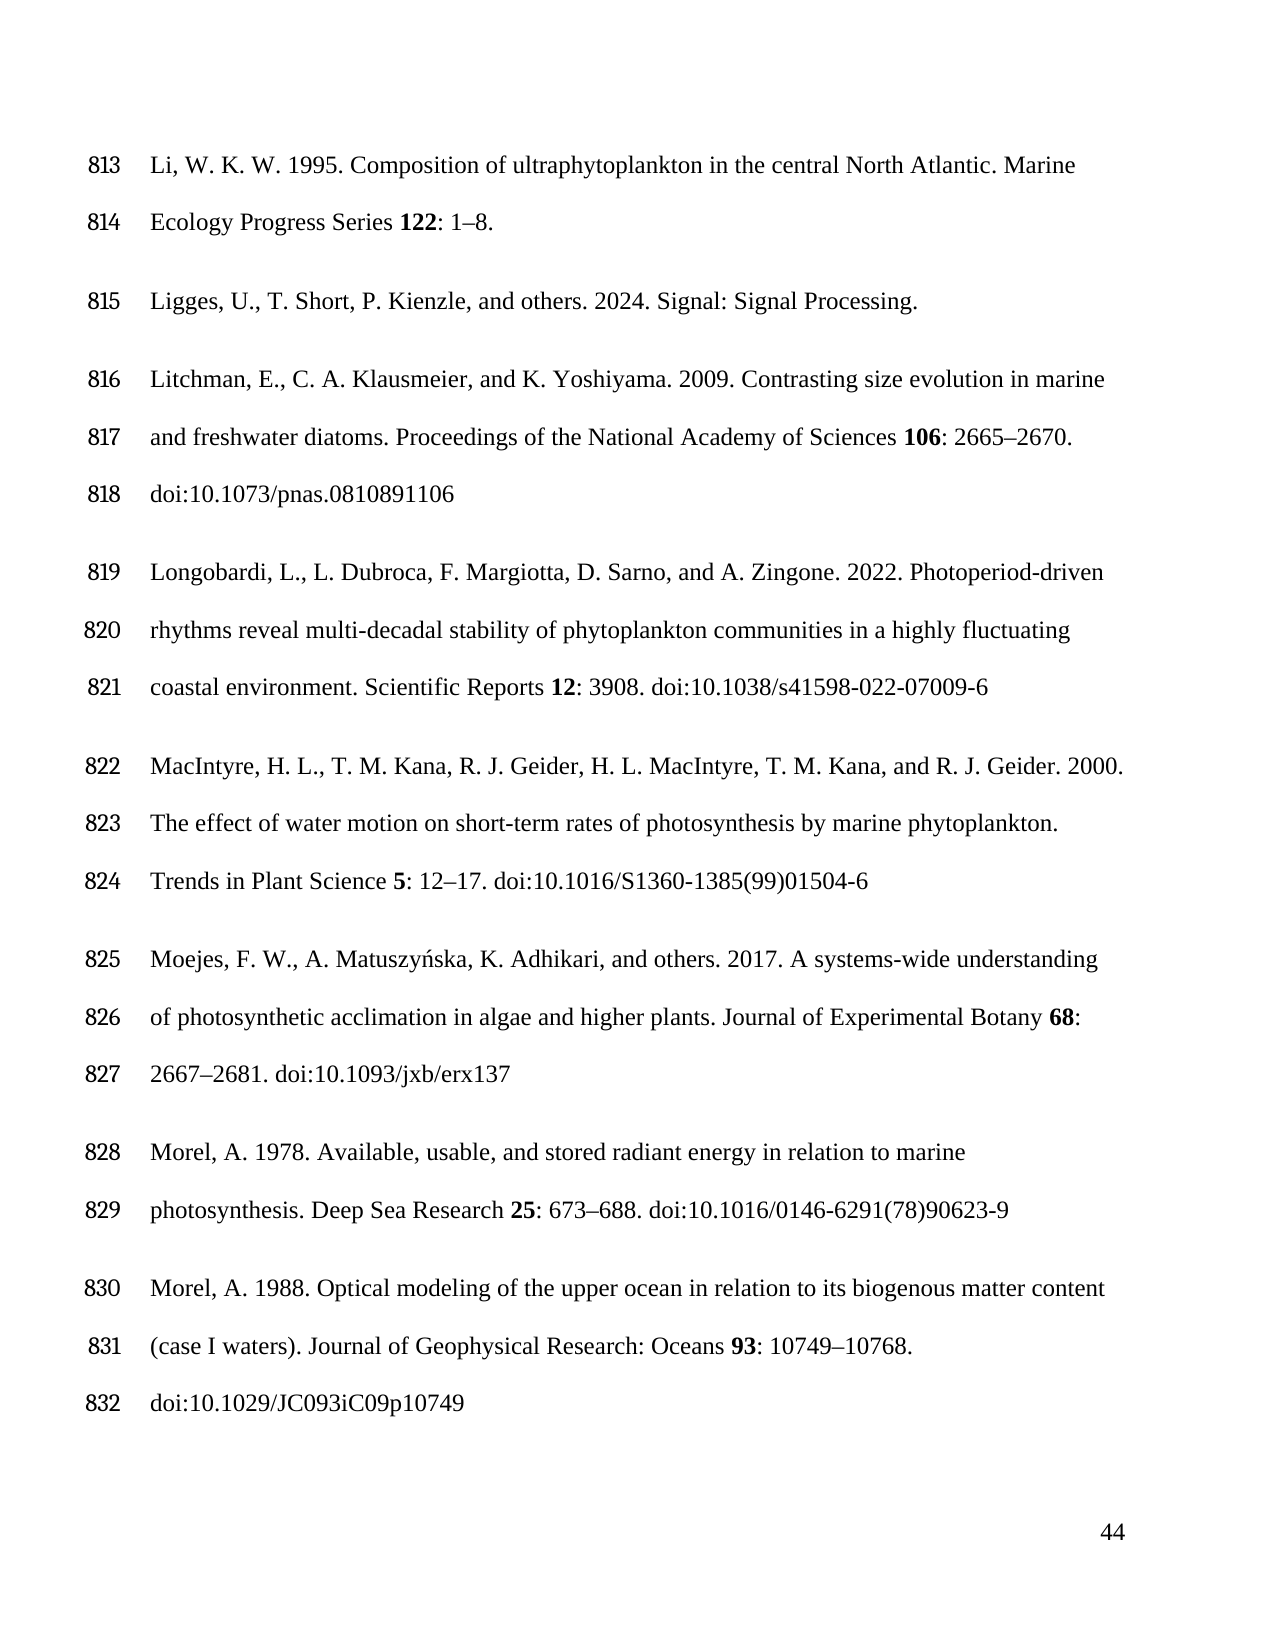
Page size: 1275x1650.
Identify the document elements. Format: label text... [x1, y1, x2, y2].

text Ligges, U., T. Short, P. Kienzle, and others. 2024. Signal: Signal Processing. [150, 286, 1125, 314]
text Morel, A. 1988. Optical modeling of the upper ocean in relation to its biogenous matter content (case I waters). Journal of Geophysical Research: Oceans 93: 10749–10768. doi:10.1029/JC093iC09p10749 [150, 1273, 1125, 1417]
text Longobardi, L., L. Dubroca, F. Margiotta, D. Sarno, and A. Zingone. 2022. Photoperiod-driven rhythms reveal multi-decadal stability of phytoplankton communities in a highly fluctuating coastal environment. Scientific Reports 12: 3908. doi:10.1038/s41598-022-07009-6 [150, 557, 1125, 701]
text Li, W. K. W. 1995. Composition of ultraphytoplankton in the central North Atlantic. Marine Ecology Progress Series 122: 1–8. [150, 150, 1125, 236]
text MacIntyre, H. L., T. M. Kana, R. J. Geider, H. L. MacIntyre, T. M. Kana, and R. J. Geider. 2000. The effect of water motion on short-term rates of photosynthesis by marine phytoplankton. Trends in Plant Science 5: 12–17. doi:10.1016/S1360-1385(99)01504-6 [150, 751, 1125, 894]
text Morel, A. 1978. Available, usable, and stored radiant energy in relation to marine photosynthesis. Deep Sea Research 25: 673–688. doi:10.1016/0146-6291(78)90623-9 [150, 1137, 1125, 1224]
text Moejes, F. W., A. Matuszyńska, K. Adhikari, and others. 2017. A systems-wide understanding of photosynthetic acclimation in algae and higher plants. Journal of Experimental Botany 68: 2667–2681. doi:10.1093/jxb/erx137 [150, 944, 1125, 1088]
text Litchman, E., C. A. Klausmeier, and K. Yoshiyama. 2009. Contrasting size evolution in marine and freshwater diatoms. Proceedings of the National Academy of Sciences 106: 2665–2670. doi:10.1073/pnas.0810891106 [150, 364, 1125, 508]
